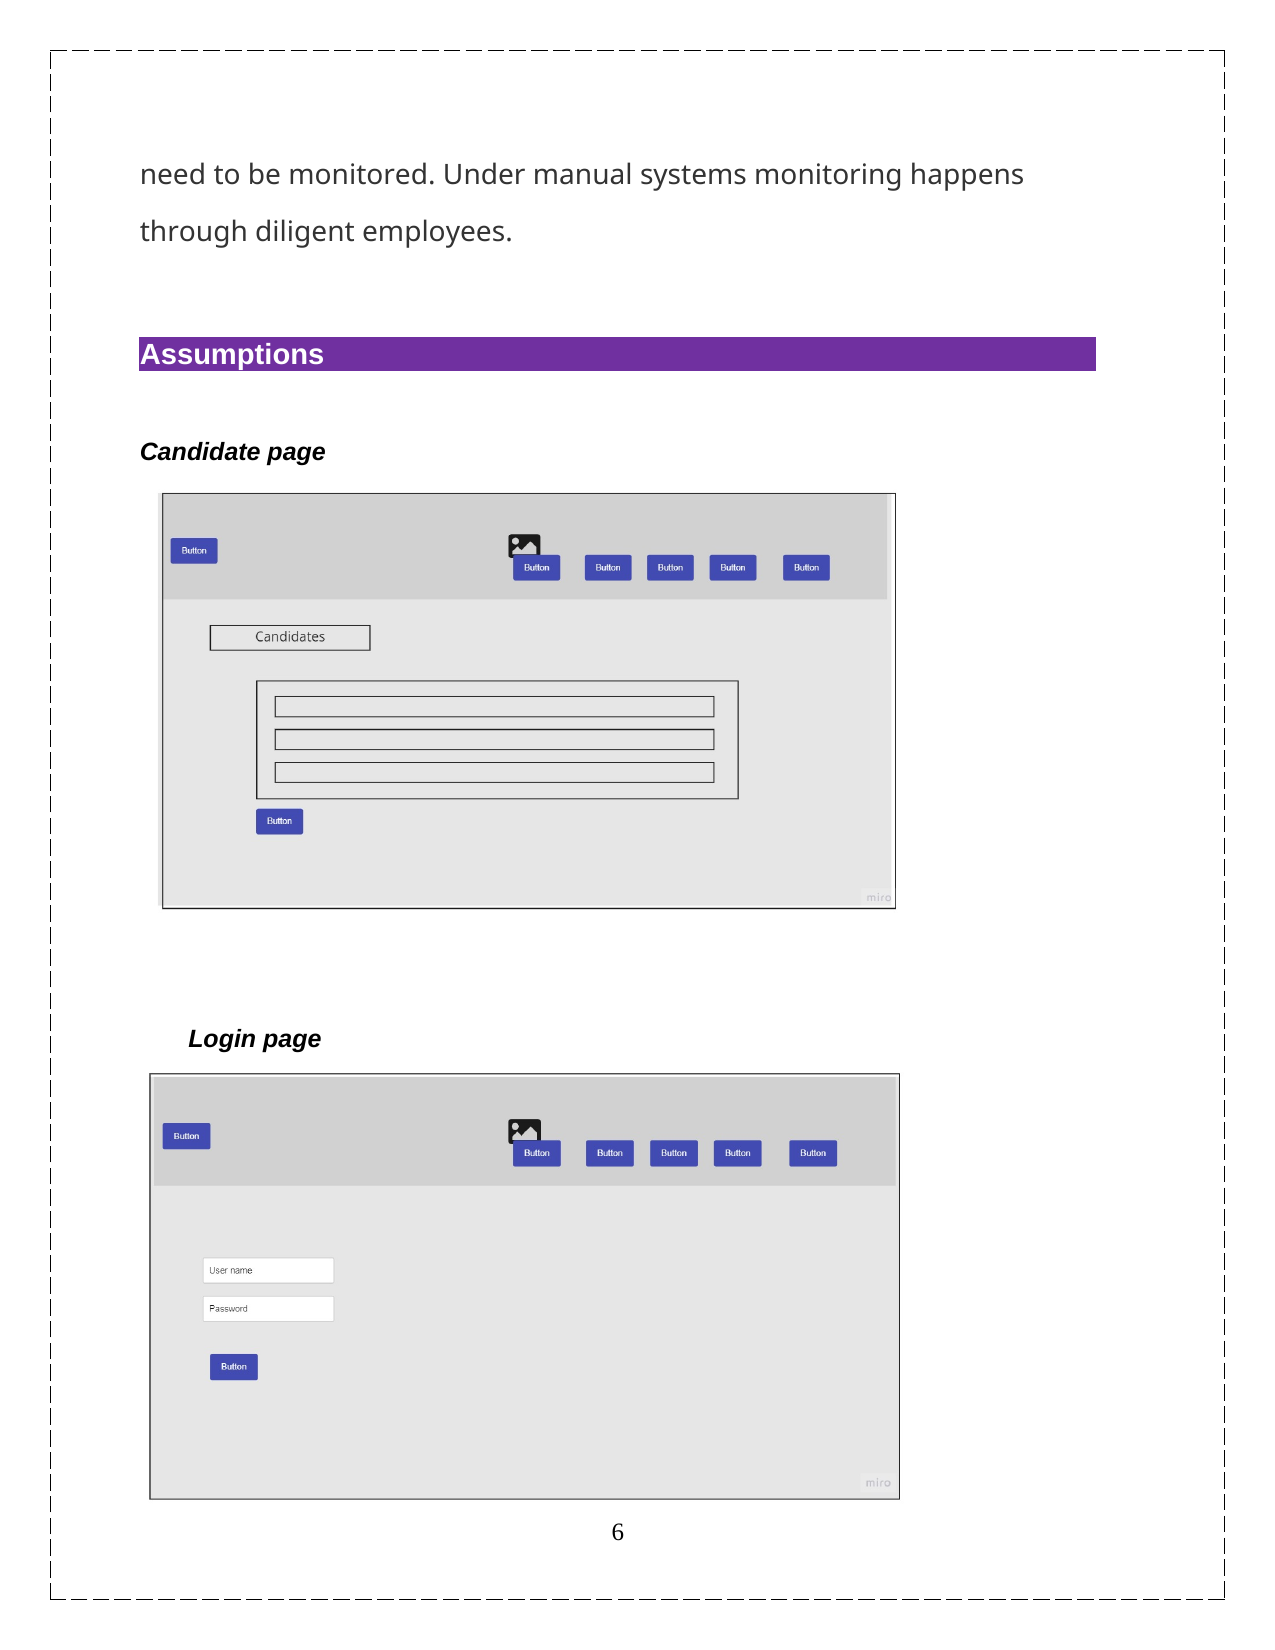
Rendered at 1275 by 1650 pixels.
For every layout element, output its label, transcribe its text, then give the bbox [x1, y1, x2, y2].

picture [139, 480, 909, 919]
subtitle Assumptions [139, 337, 1096, 371]
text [139, 154, 1096, 250]
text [139, 1024, 1096, 1509]
picture [139, 1067, 908, 1504]
